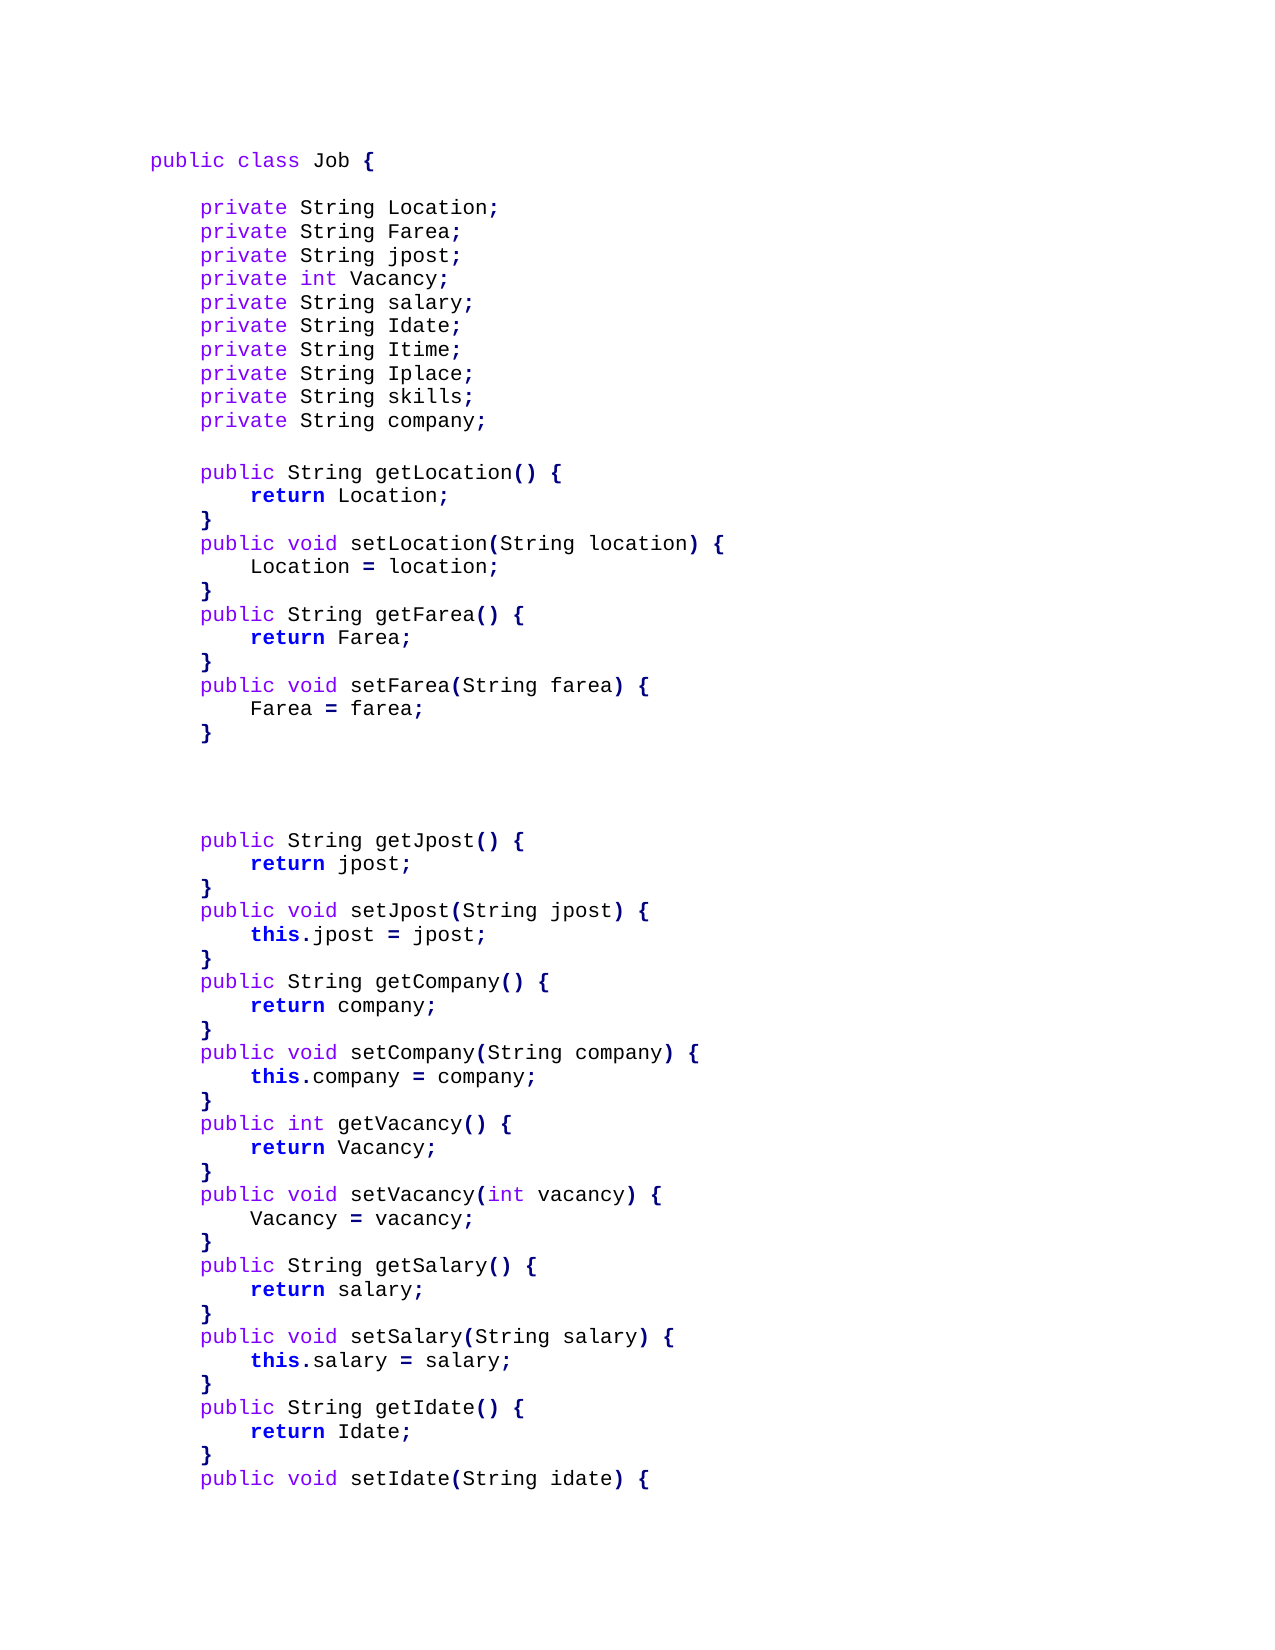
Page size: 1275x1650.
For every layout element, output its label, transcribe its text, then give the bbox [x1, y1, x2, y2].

text } [150, 651, 1125, 674]
text return Location; [150, 485, 1125, 509]
text } [150, 1302, 1125, 1326]
text } [150, 580, 1125, 604]
text public String getLocation() { [150, 462, 1125, 485]
text this.jpost = jpost; [150, 924, 1125, 948]
text Vacancy = vacancy; [150, 1208, 1125, 1232]
text } [150, 722, 1125, 746]
text private String skills; [150, 386, 1125, 410]
text public void setCompany(String company) { [150, 1042, 1125, 1066]
text public void setSalary(String salary) { [150, 1326, 1125, 1350]
text private String Itime; [150, 339, 1125, 363]
text return salary; [150, 1279, 1125, 1302]
text return jpost; [150, 853, 1125, 877]
text private String salary; [150, 292, 1125, 316]
text return company; [150, 995, 1125, 1019]
text private String jpost; [150, 244, 1125, 268]
text public void setVacancy(int vacancy) { [150, 1184, 1125, 1208]
text } [150, 1232, 1125, 1255]
text public void setLocation(String location) { [150, 533, 1125, 556]
text public String getSalary() { [150, 1255, 1125, 1279]
text private String Location; [150, 197, 1125, 221]
text private String Farea; [150, 221, 1125, 244]
text public void setJpost(String jpost) { [150, 901, 1125, 924]
text public String getIdate() { [150, 1397, 1125, 1421]
text } [150, 1373, 1125, 1397]
text public String getFarea() { [150, 604, 1125, 627]
text private int Vacancy; [150, 268, 1125, 292]
text } [150, 1019, 1125, 1042]
text public String getCompany() { [150, 971, 1125, 995]
text this.salary = salary; [150, 1350, 1125, 1373]
text public String getJpost() { [150, 829, 1125, 853]
text public void setIdate(String idate) { [150, 1468, 1125, 1492]
text private String Idate; [150, 316, 1125, 339]
text public void setFarea(String farea) { [150, 674, 1125, 698]
text Farea = farea; [150, 698, 1125, 722]
text } [150, 877, 1125, 901]
text public int getVacancy() { [150, 1113, 1125, 1137]
text return Farea; [150, 627, 1125, 651]
text private String Iplace; [150, 363, 1125, 386]
text } [150, 1444, 1125, 1468]
text private String company; [150, 410, 1125, 434]
text this.company = company; [150, 1066, 1125, 1090]
text return Vacancy; [150, 1137, 1125, 1161]
text } [150, 1090, 1125, 1113]
text } [150, 509, 1125, 533]
text public class Job { [150, 150, 1125, 174]
text } [150, 948, 1125, 971]
text return Idate; [150, 1421, 1125, 1444]
text Location = location; [150, 556, 1125, 580]
text } [150, 1161, 1125, 1184]
